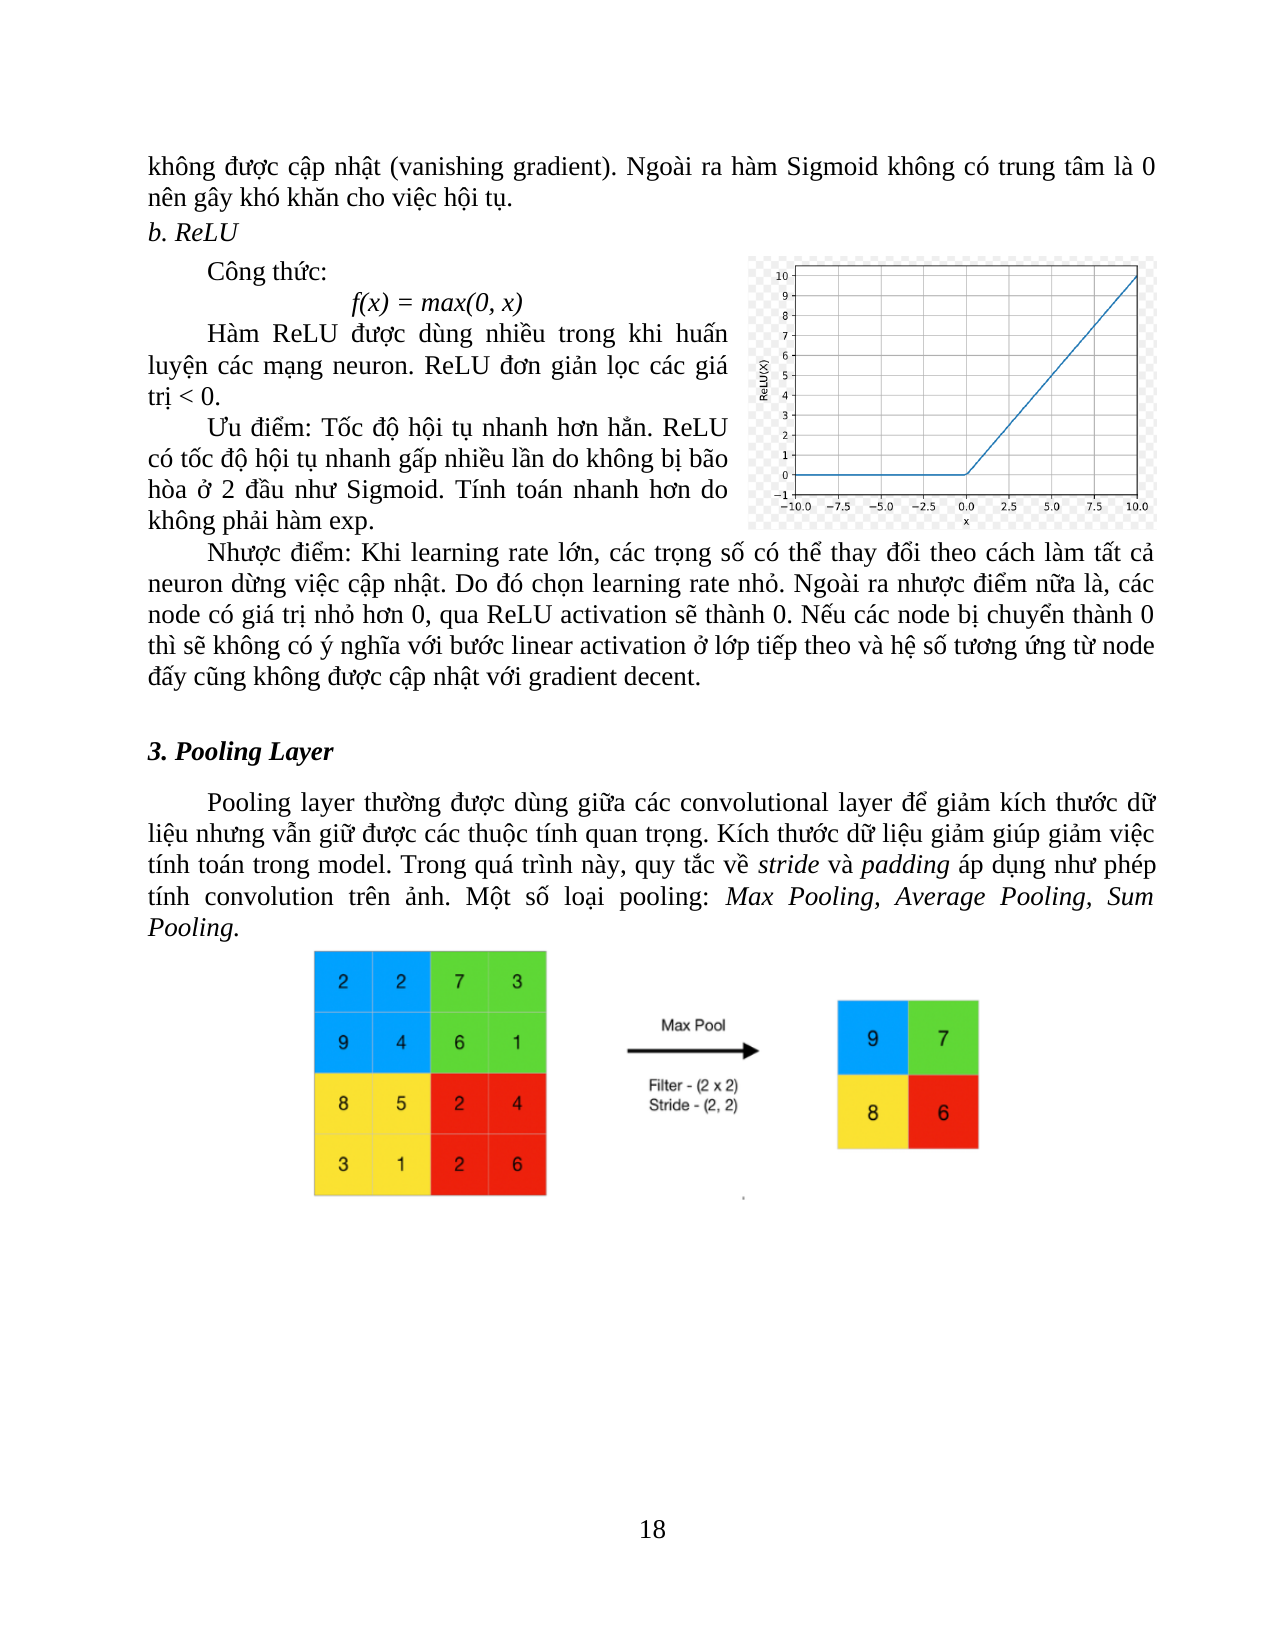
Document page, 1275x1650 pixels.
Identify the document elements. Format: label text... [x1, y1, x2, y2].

text Pooling layer thường được dùng giữa các convolutional layer để giảm kích thước dữ liệu nhưng vẫn giữ được các thuộc tính quan trọng. Kích thước dữ liệu giảm giúp giảm việc tính toán trong model. Trong quá trình này, quy tắc về stride và padding áp dụng như phép tính convolution trên ảnh. Một số loại pooling: Max Pooling, Average Pooling, Sum Pooling. [148, 786, 1157, 942]
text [148, 150, 1157, 212]
text Ưu điểm: Tốc độ hội tụ nhanh hơn hẳn. ReLU có tốc độ hội tụ nhanh gấp nhiều lần do không bị bão hòa ở 2 đầu như Sigmoid. Tính toán nhanh hơn do không phải hàm exp. [148, 411, 1157, 536]
text Công thức: [148, 255, 1157, 286]
text Nhược điểm: Khi learning rate lớn, các trọng số có thể thay đổi theo cách làm tất cả neuron dừng việc cập nhật. Do đó chọn learning rate nhỏ. Ngoài ra nhược điểm nữa là, các node có giá trị nhỏ hơn 0, qua ReLU activation sẽ thành 0. Nếu các node bị chuyển thành 0 thì sẽ không có ý nghĩa với bước linear activation ở lớp tiếp theo và hệ số tương ứng từ node đấy cũng không được cập nhật với gradient decent. [148, 536, 1157, 691]
subtitle 3. Pooling Layer [148, 735, 1157, 766]
text Hàm ReLU được dùng nhiều trong khi huấn luyện các mạng neuron. ReLU đơn giản lọc các giá trị < 0. [148, 318, 747, 411]
picture [747, 256, 1157, 530]
picture [296, 942, 1009, 1213]
text f(x) = max(0, x) [148, 286, 747, 318]
subtitle b. ReLU [148, 216, 1157, 248]
